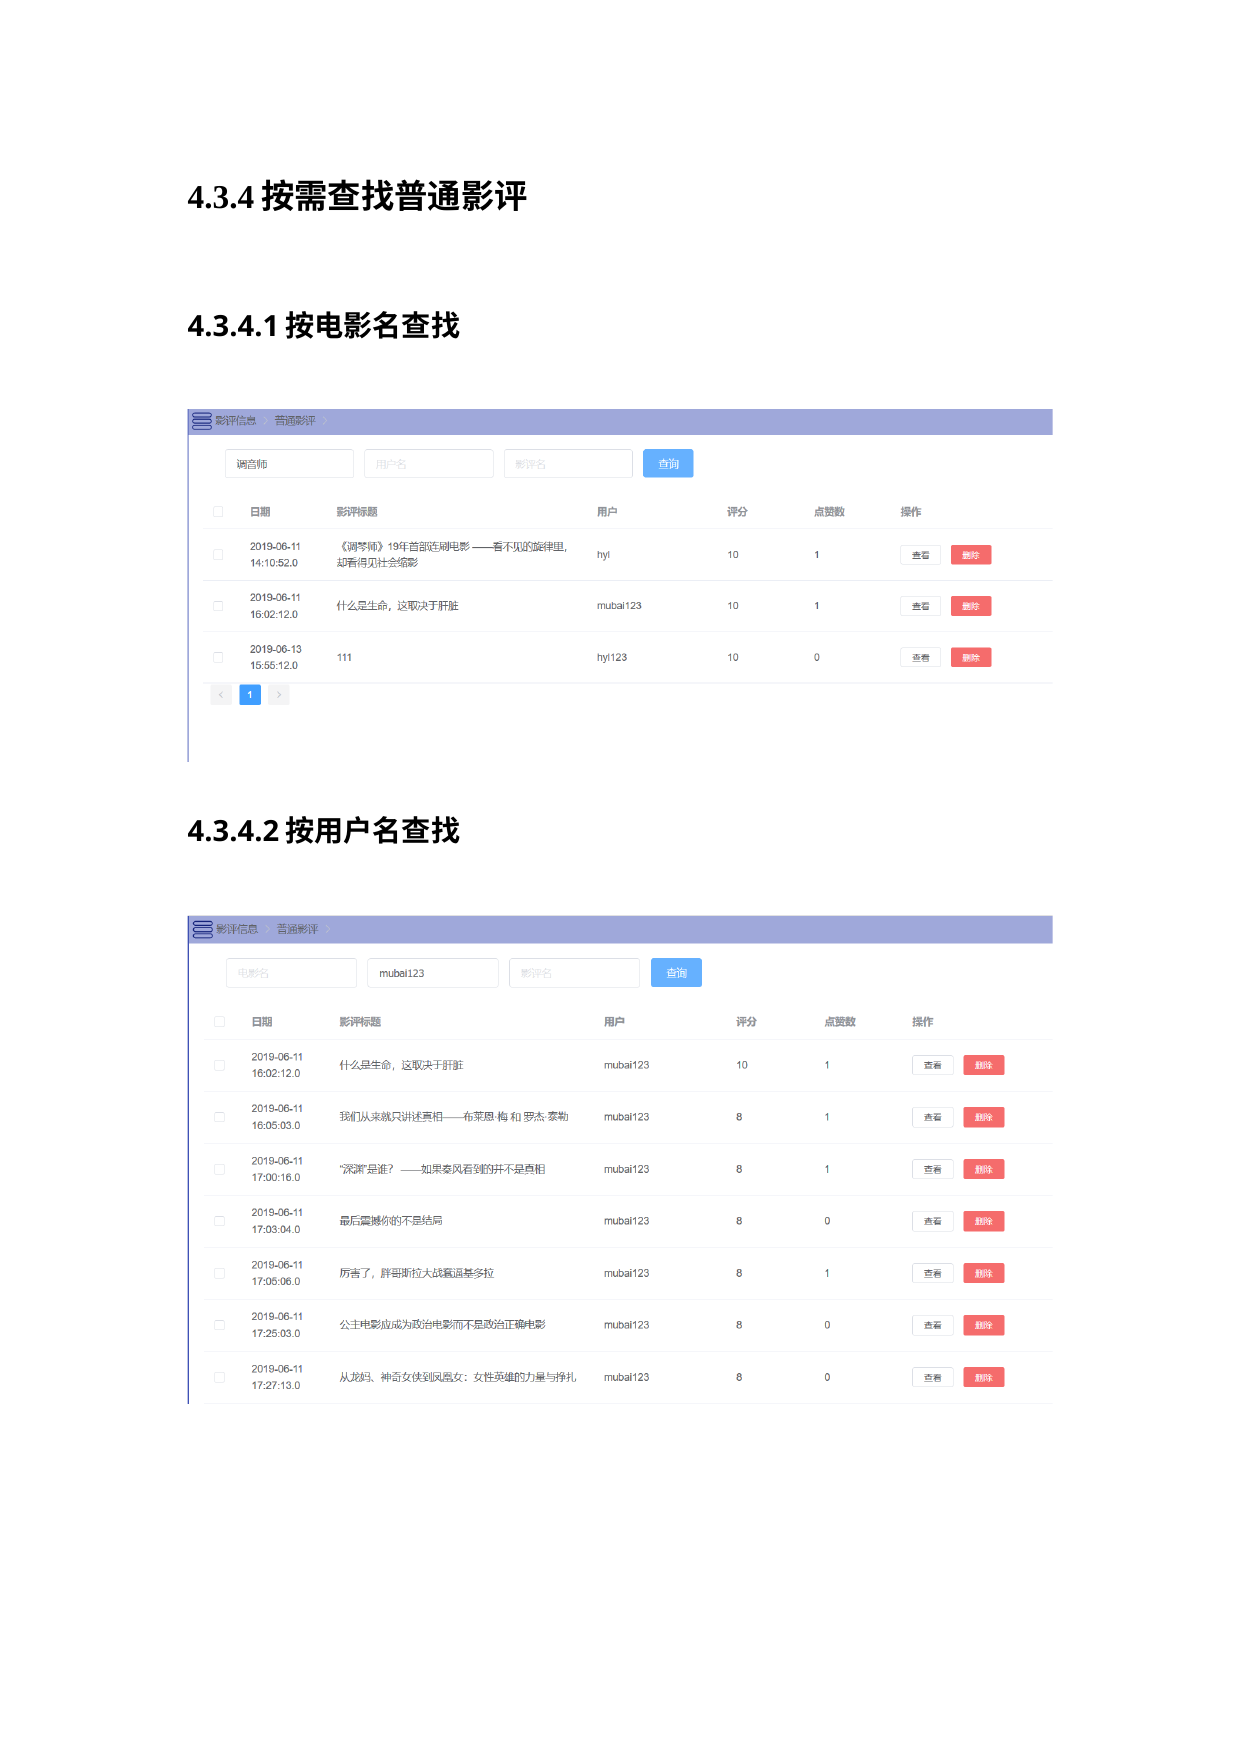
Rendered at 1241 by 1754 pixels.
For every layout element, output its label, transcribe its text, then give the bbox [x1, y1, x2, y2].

subtitle 4.3.4按需查找普通影评 [187, 162, 1053, 227]
picture [187, 915, 1053, 1404]
subtitle 4.3.4.2按用户名查找 [187, 796, 1053, 861]
picture [187, 409, 1053, 762]
subtitle 4.3.4.1按电影名查找 [187, 291, 1053, 356]
